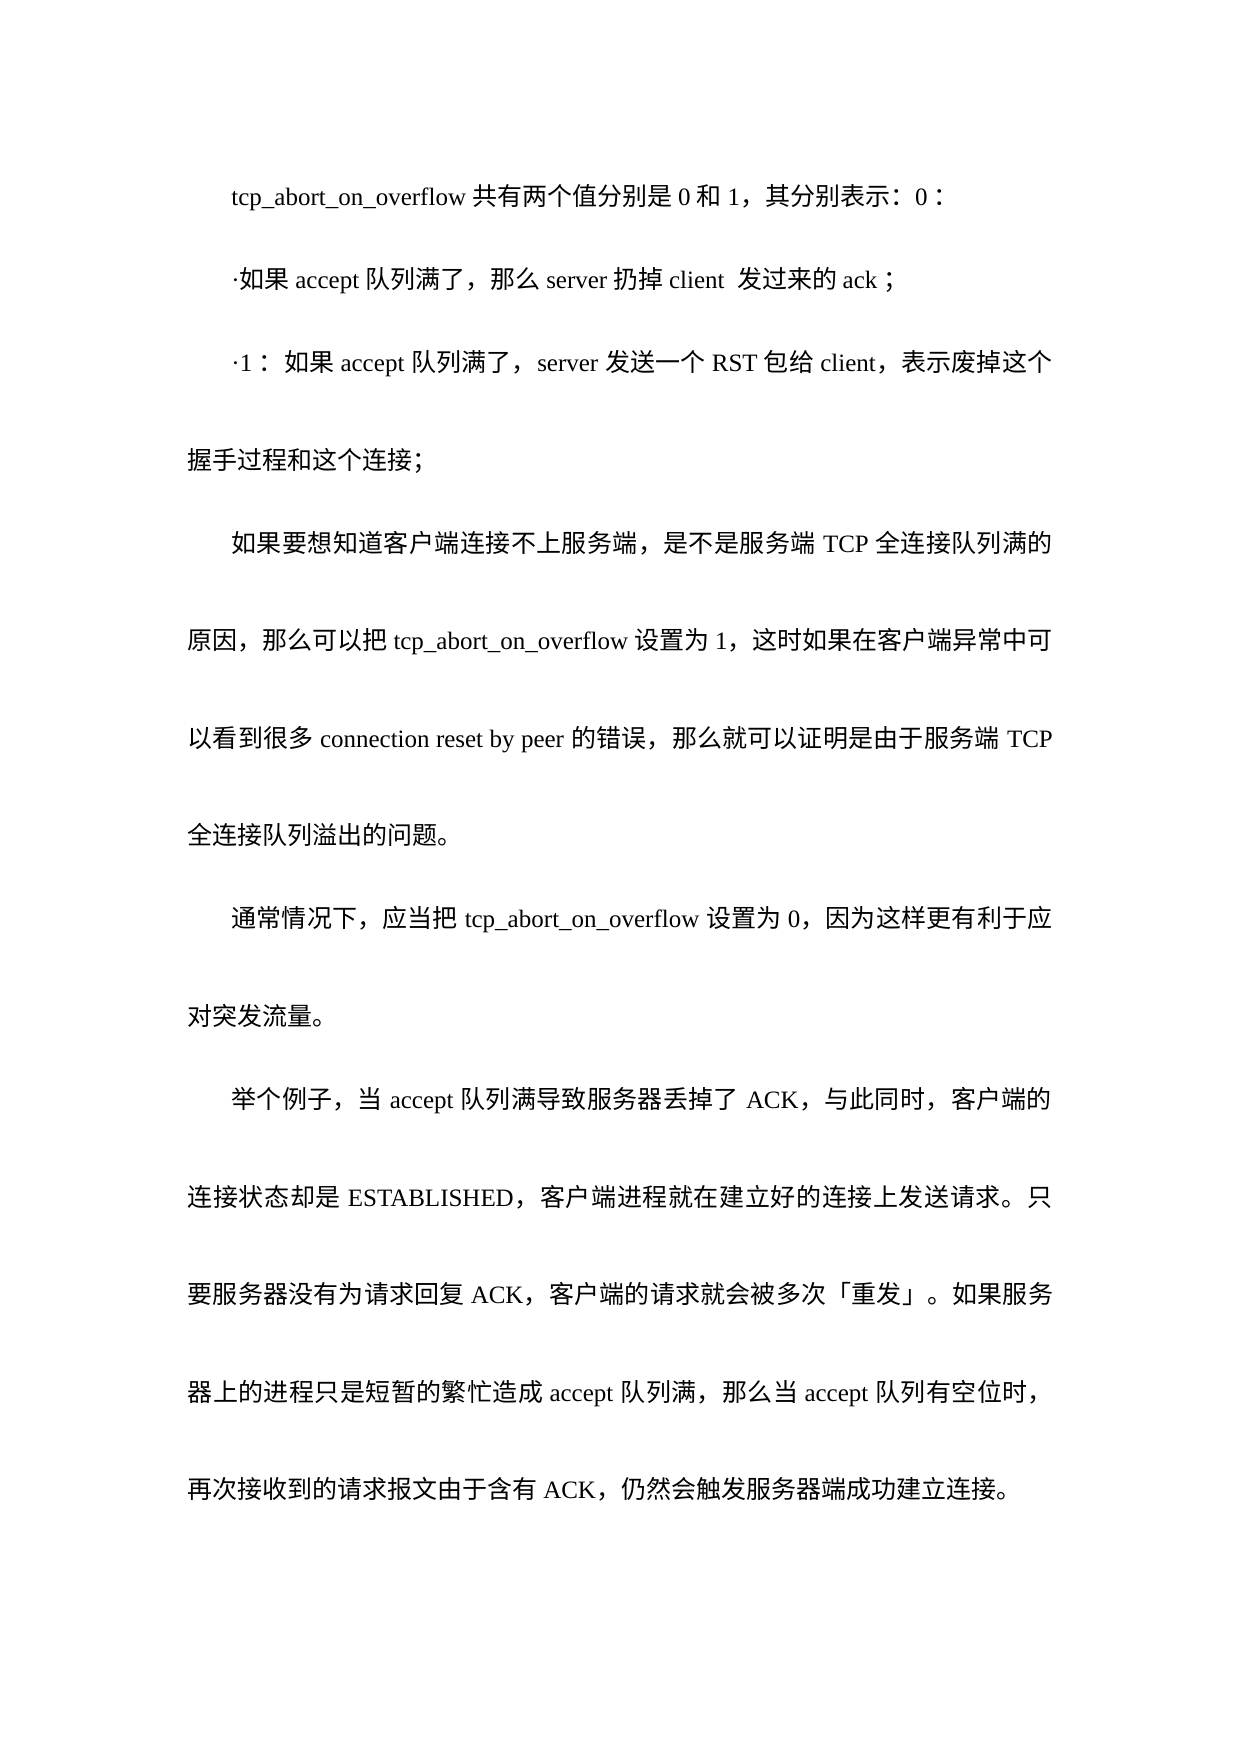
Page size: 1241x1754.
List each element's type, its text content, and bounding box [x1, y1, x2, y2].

text tcp_abort_on_overflow 共有两个值分别是 0 和 1，其分别表示：0 ： [187, 162, 1053, 227]
text 如果要想知道客户端连接不上服务端，是不是服务端 TCP 全连接队列满的原因，那么可以把 tcp_abort_on_overflow 设置为 1，这时如果在客户端异常中可以看到很多 connection reset by peer 的错误，那么就可以证明是由于服务端 TCP 全连接队列溢出的问题。 [187, 509, 1053, 866]
text ·1 ：如果 accept 队列满了，server 发送一个 RST 包给 client，表示废掉这个握手过程和这个连接； [187, 328, 1053, 491]
text ·如果 accept 队列满了，那么 server 扔掉 client 发过来的 ack ； [187, 245, 1053, 310]
text 举个例子，当 accept 队列满导致服务器丢掉了 ACK，与此同时，客户端的连接状态却是 ESTABLISHED，客户端进程就在建立好的连接上发送请求。只要服务器没有为请求回复 ACK，客户端的请求就会被多次「重发」。如果服务器上的进程只是短暂的繁忙造成 accept 队列满，那么当 accept 队列有空位时，再次接收到的请求报文由于含有 ACK，仍然会触发服务器端成功建立连接。 [187, 1065, 1053, 1520]
text 通常情况下，应当把 tcp_abort_on_overflow 设置为 0，因为这样更有利于应对突发流量。 [187, 884, 1053, 1047]
